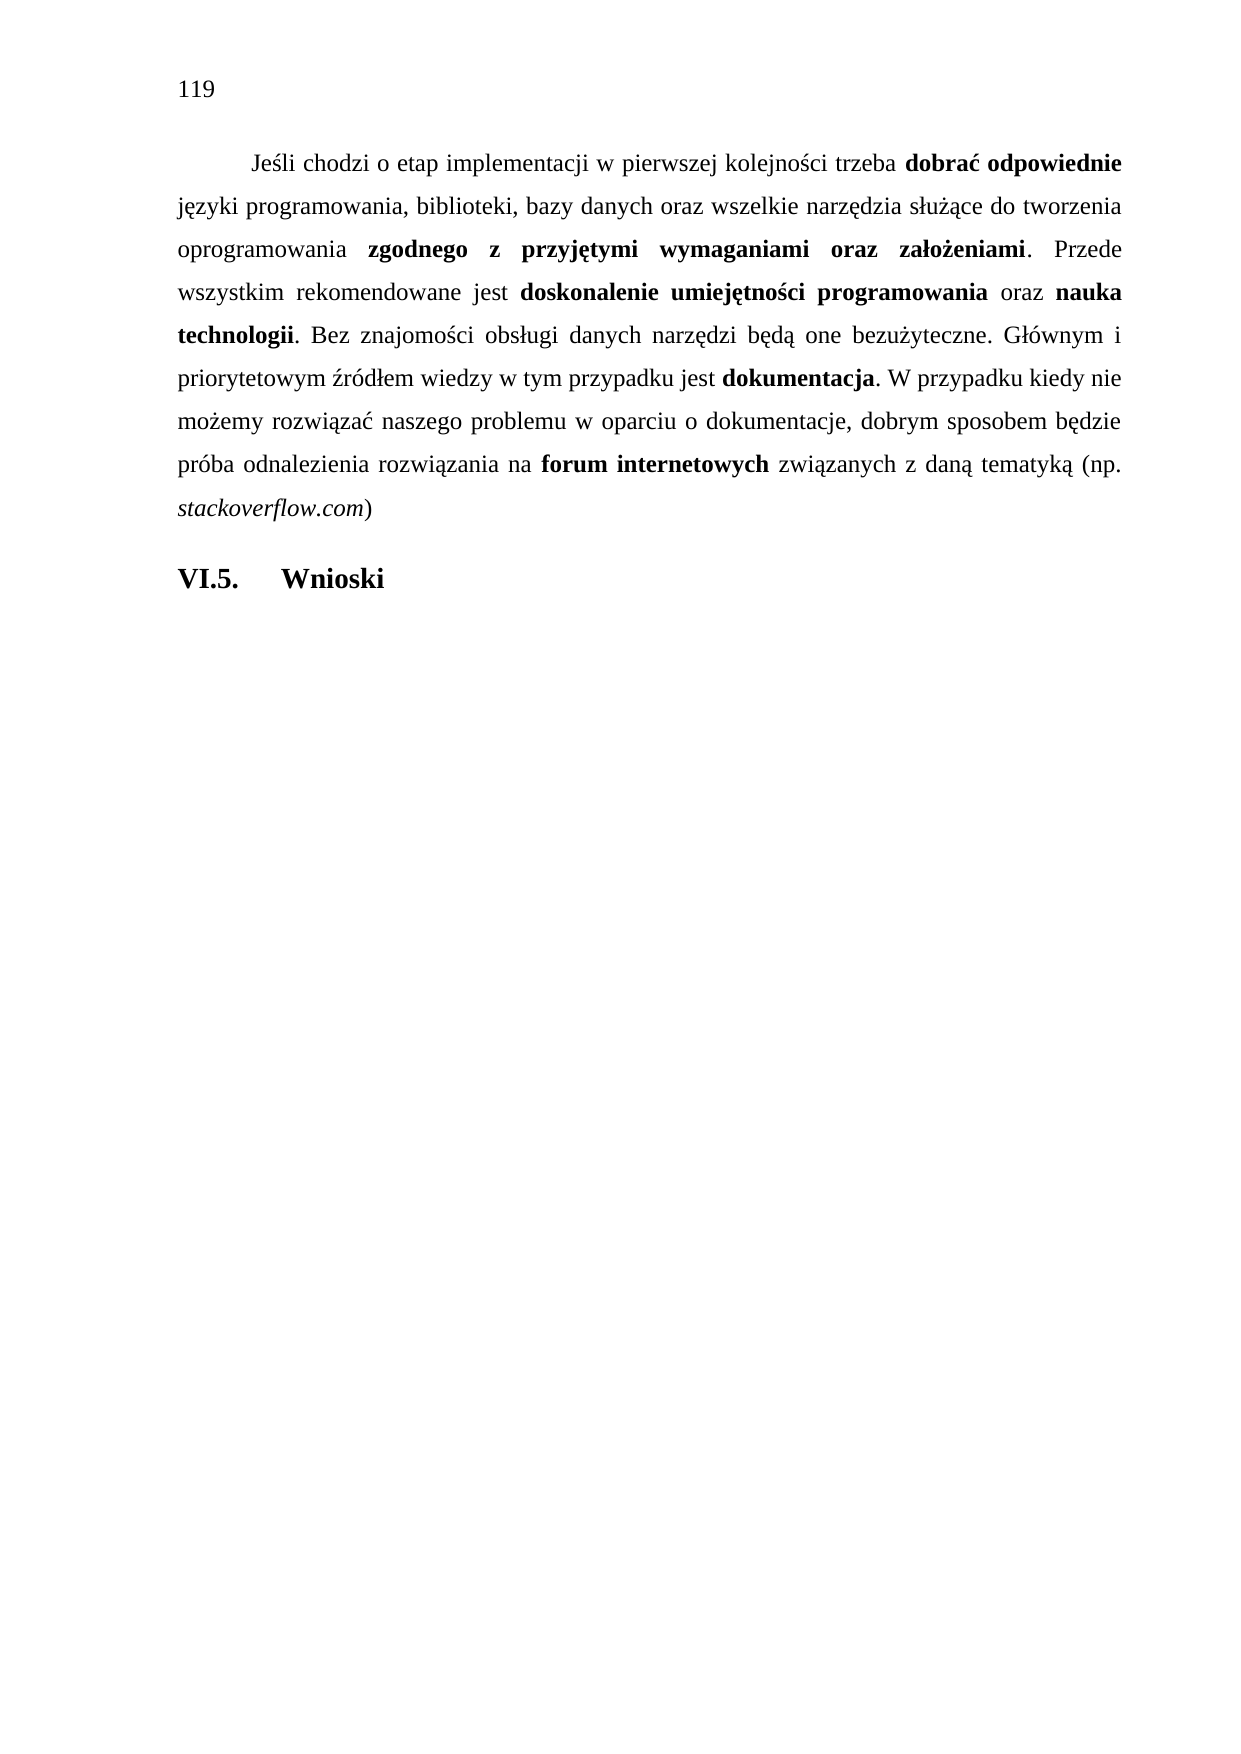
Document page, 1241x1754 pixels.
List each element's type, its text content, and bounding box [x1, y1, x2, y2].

subtitle Wnioski [177, 561, 1122, 594]
text Jeśli chodzi o etap implementacji w pierwszej kolejności trzeba dobrać odpowiednie języki programowania, biblioteki, bazy danych oraz wszelkie narzędzia służące do tworzenia oprogramowania zgodnego z przyjętymi wymaganiami oraz założeniami. Przede wszystkim rekomendowane jest doskonalenie umiejętności programowania oraz nauka technologii. Bez znajomości obsługi danych narzędzi będą one bezużyteczne. Głównym i priorytetowym źródłem wiedzy w tym przypadku jest dokumentacja. W przypadku kiedy nie możemy rozwiązać naszego problemu w oparciu o dokumentacje, dobrym sposobem będzie próba odnalezienia rozwiązania na forum internetowych związanych z daną tematyką (np. stackoverflow.com) [177, 148, 1122, 521]
